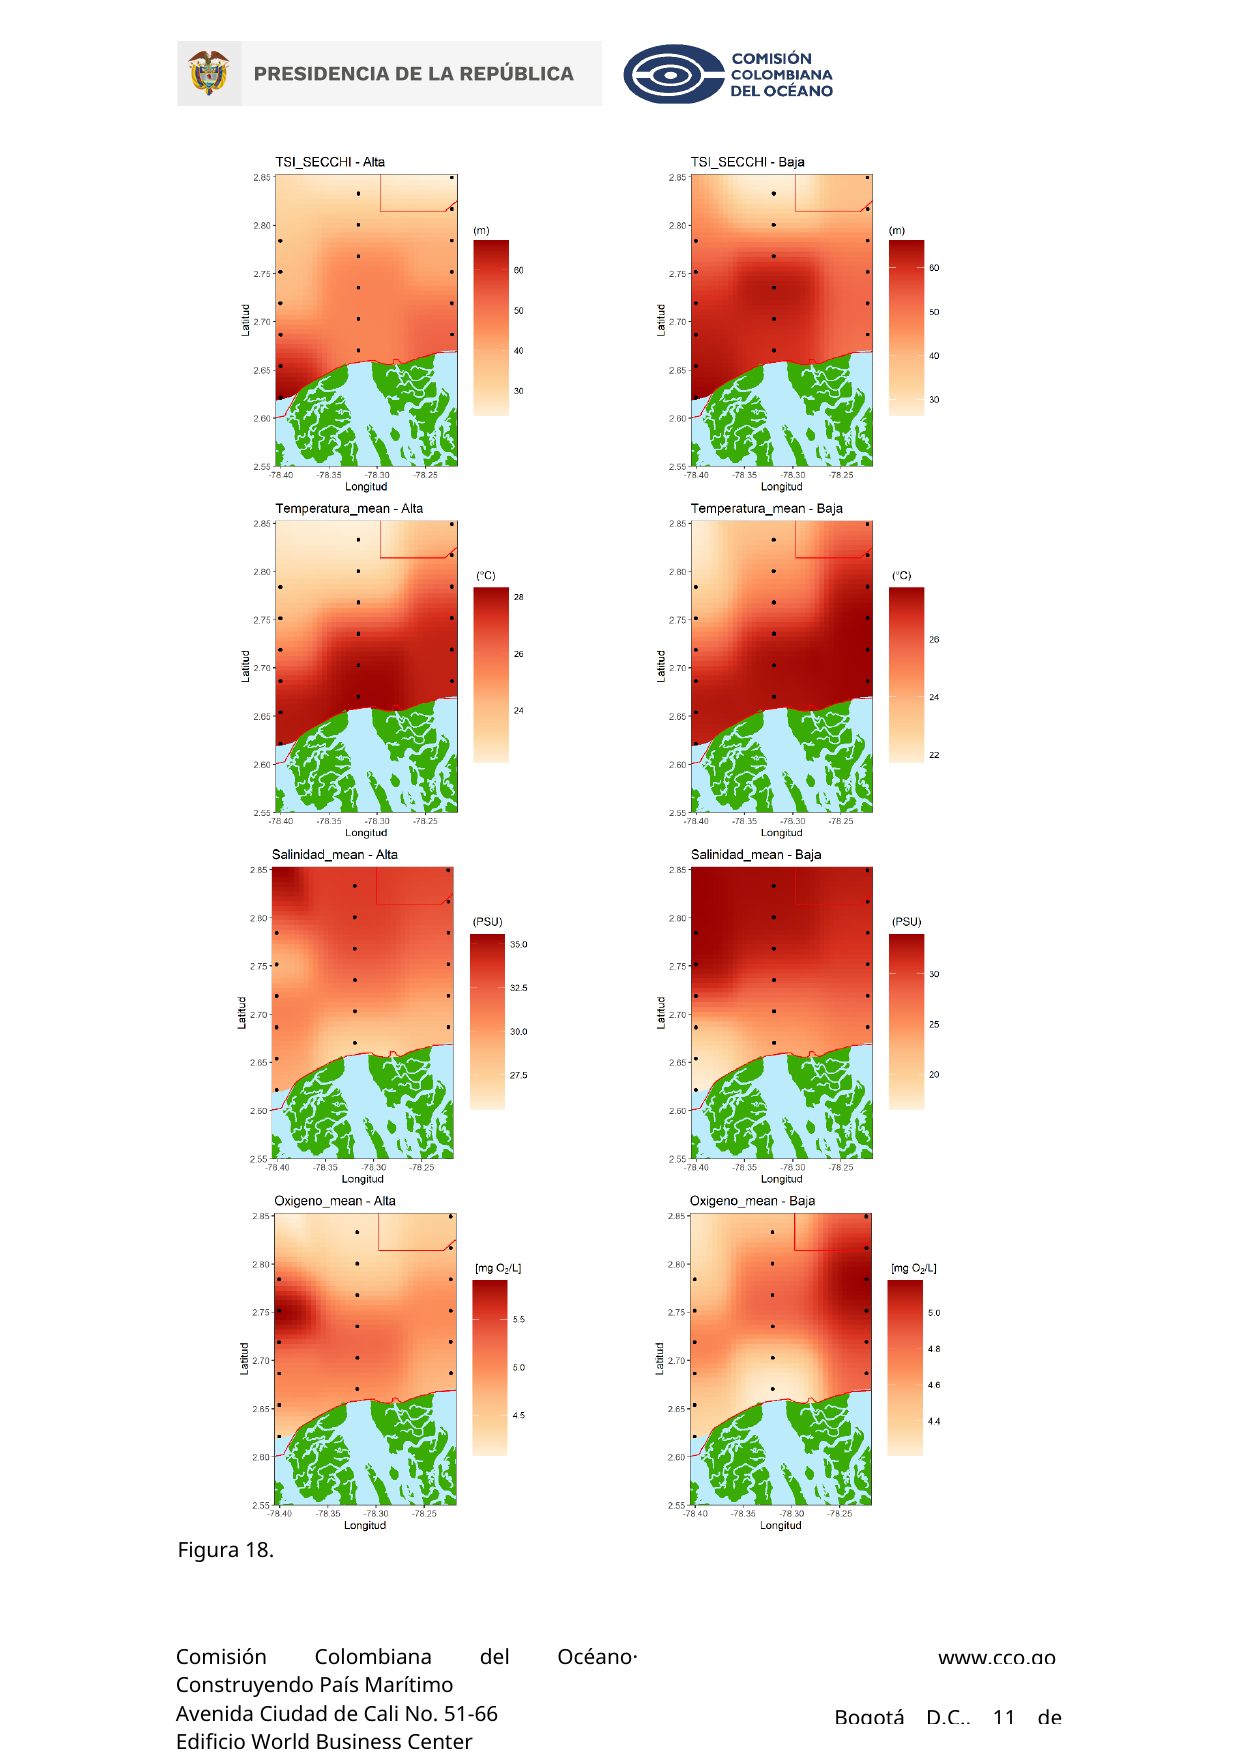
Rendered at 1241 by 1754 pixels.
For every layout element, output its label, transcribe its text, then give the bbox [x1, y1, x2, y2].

picture [642, 42, 824, 107]
text Figura . [177, 1536, 1063, 1564]
picture [177, 151, 1008, 1536]
picture [177, 41, 603, 106]
